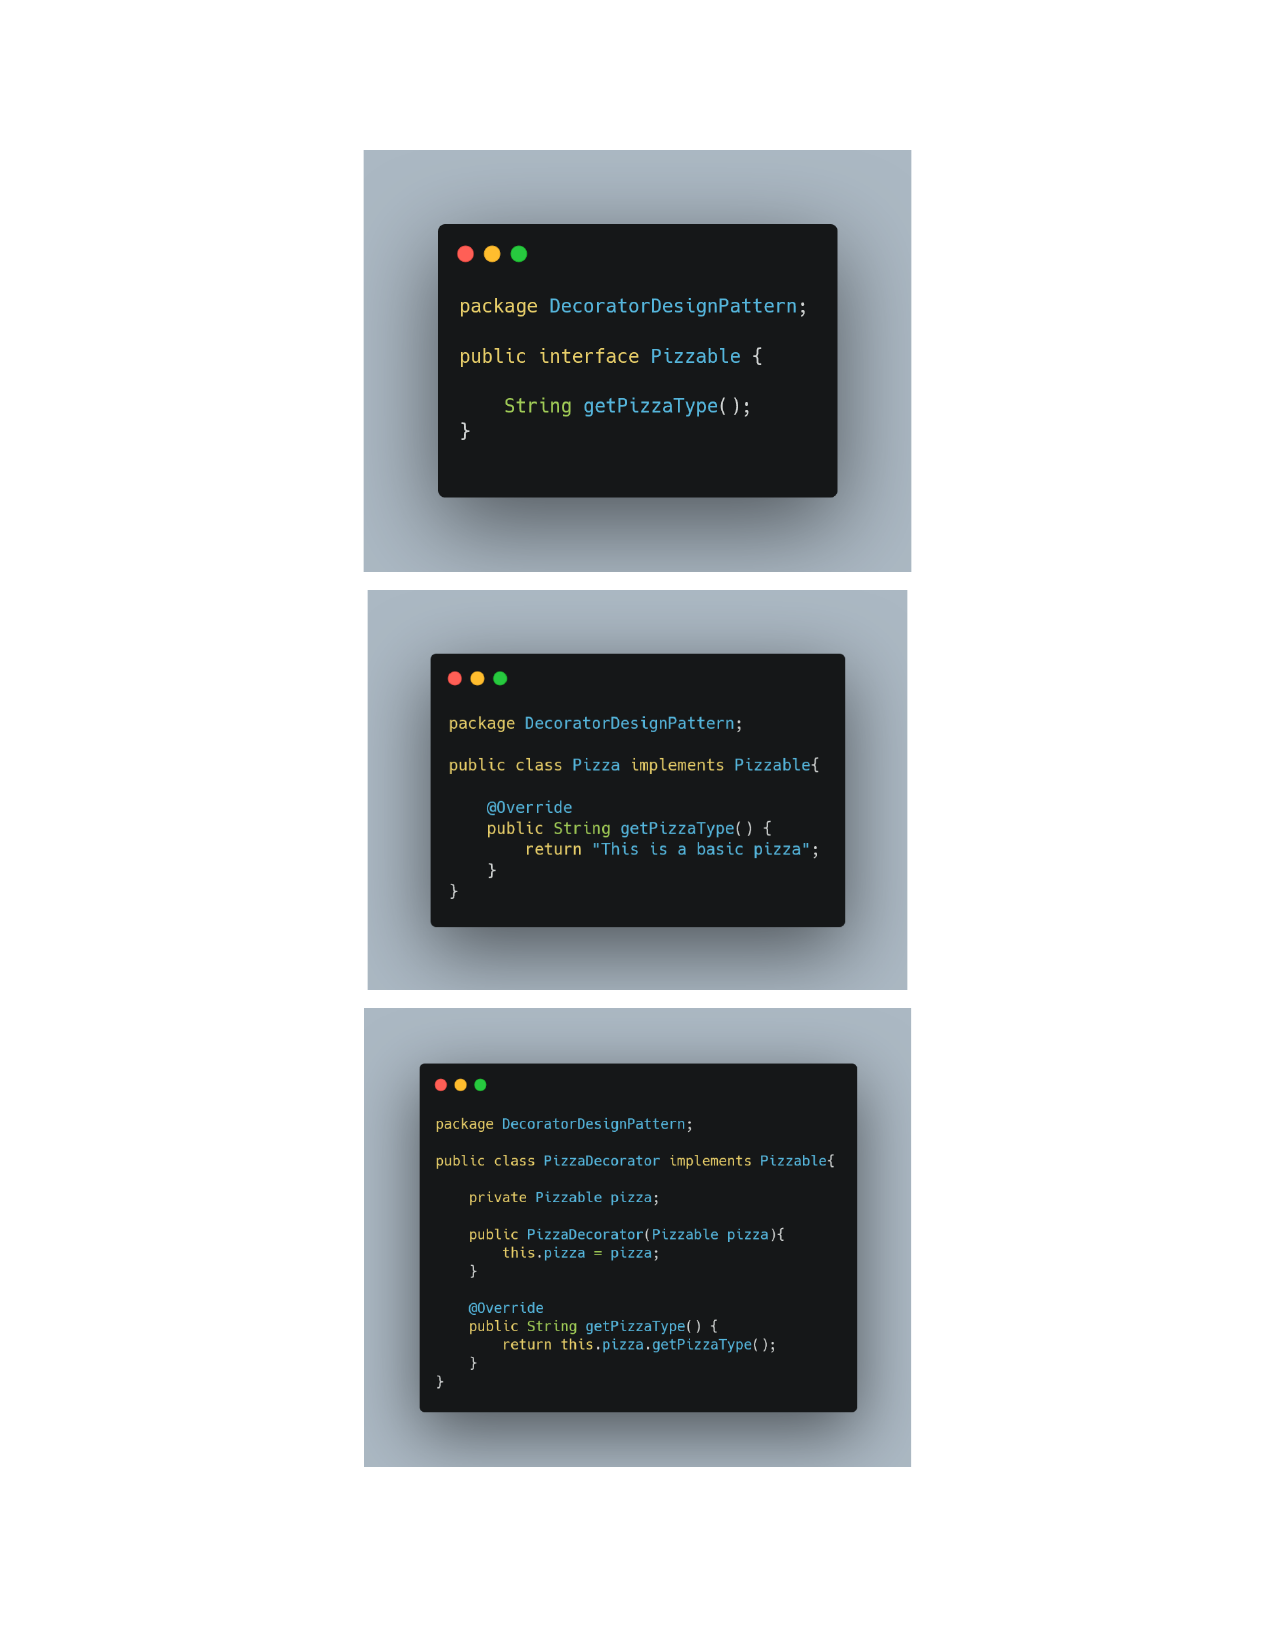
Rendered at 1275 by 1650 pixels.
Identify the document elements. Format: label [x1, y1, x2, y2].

picture [364, 1008, 912, 1467]
picture [363, 150, 912, 572]
picture [367, 590, 908, 990]
